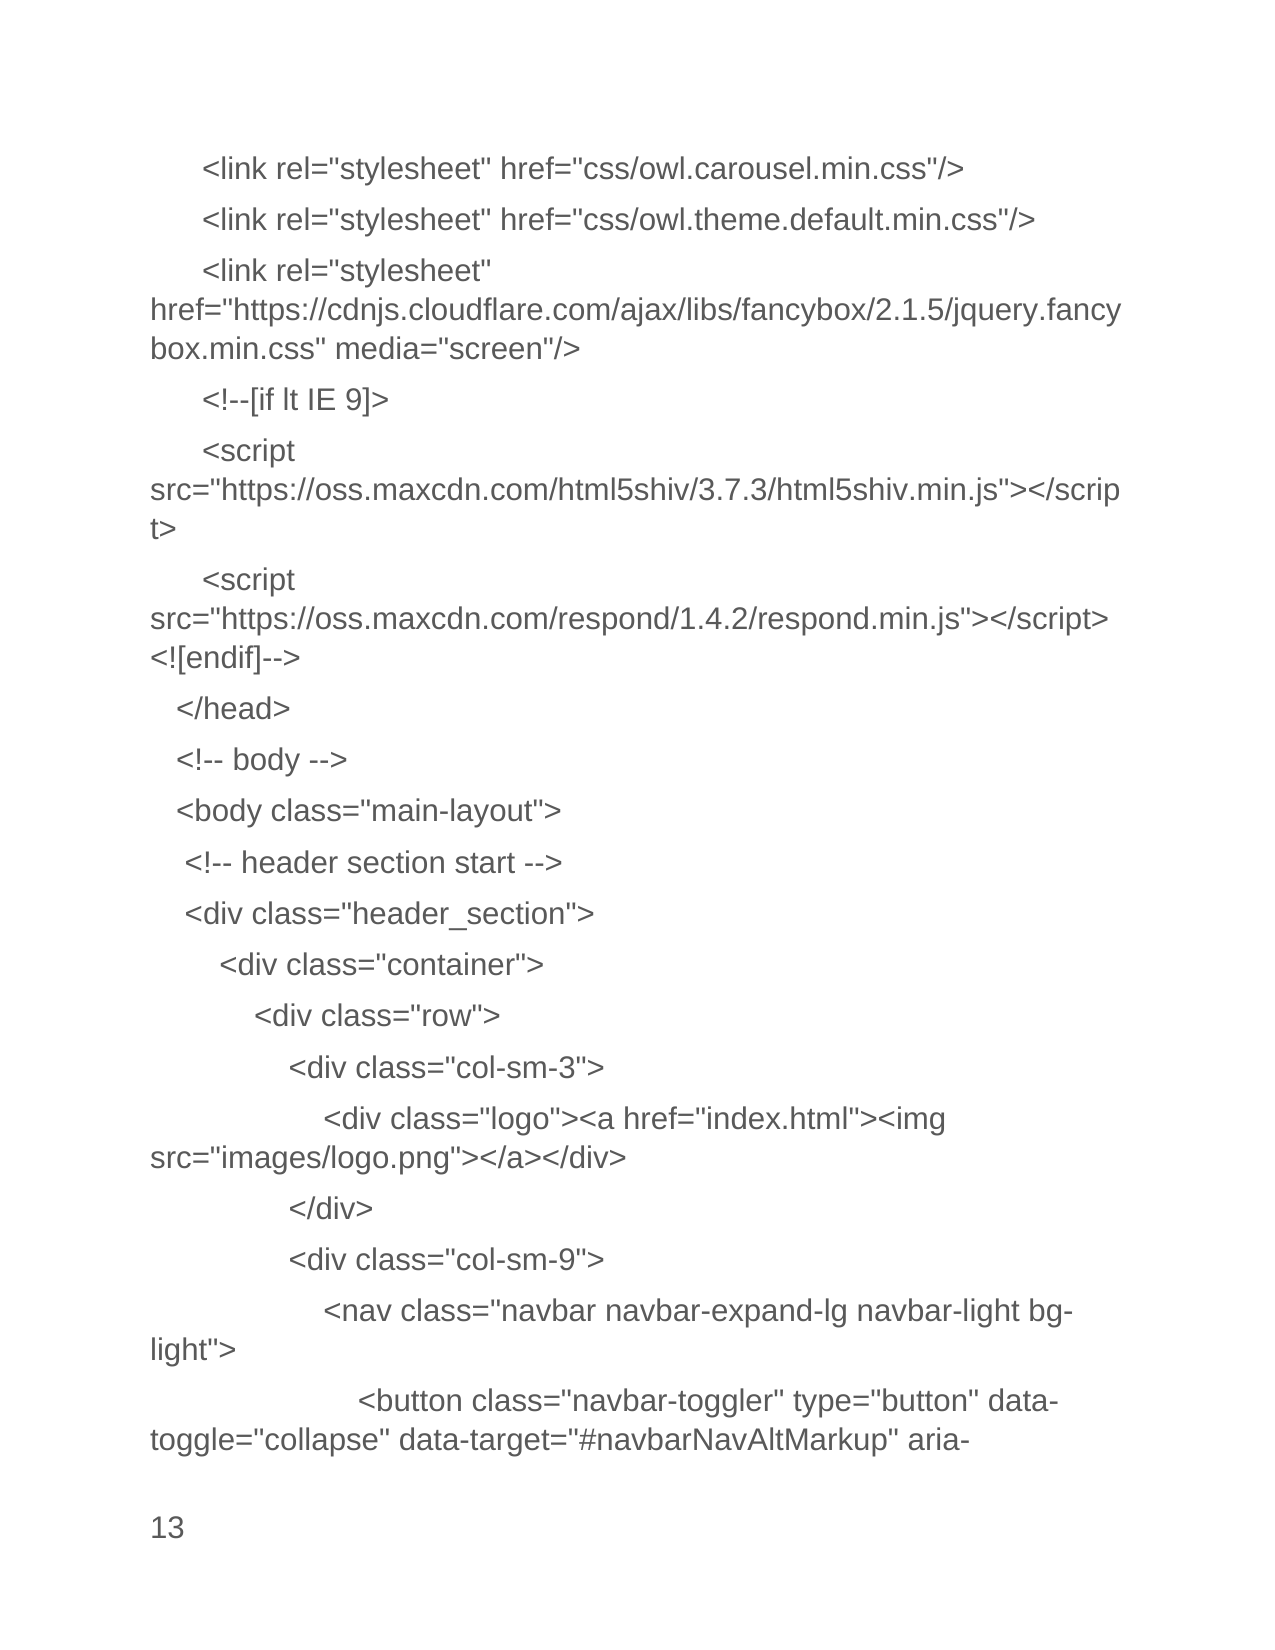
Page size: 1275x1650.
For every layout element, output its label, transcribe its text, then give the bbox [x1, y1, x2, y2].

text <!-- body --> [150, 741, 1125, 777]
text <div class="logo"><a href="index.html"><img src="images/logo.png"></a></div> [150, 1100, 1125, 1175]
text <link rel="stylesheet" href="css/owl.carousel.min.css"/> [150, 150, 1125, 186]
text </head> [150, 690, 1125, 726]
text <body class="main-layout"> [150, 792, 1125, 828]
text <!--[if lt IE 9]> [150, 381, 1125, 417]
text <link rel="stylesheet" href="https://cdnjs.cloudflare.com/ajax/libs/fancybox/2.1.5/jquery.fancybox.min.css" media="screen"/> [150, 252, 1125, 366]
text <script src="https://oss.maxcdn.com/respond/1.4.2/respond.min.js"></script><![endif]--> [150, 561, 1125, 675]
text <div class="col-sm-3"> [150, 1049, 1125, 1085]
text <div class="header_section"> [150, 895, 1125, 931]
text <div class="row"> [150, 997, 1125, 1033]
text <link rel="stylesheet" href="css/owl.theme.default.min.css"/> [150, 201, 1125, 237]
text <!-- header section start --> [150, 844, 1125, 880]
text <script src="https://oss.maxcdn.com/html5shiv/3.7.3/html5shiv.min.js"></script> [150, 432, 1125, 546]
text <div class="container"> [150, 946, 1125, 982]
text <nav class="navbar navbar-expand-lg navbar-light bg-light"> [150, 1292, 1125, 1367]
text <div class="col-sm-9"> [150, 1241, 1125, 1277]
text </div> [150, 1190, 1125, 1226]
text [150, 1382, 1125, 1457]
